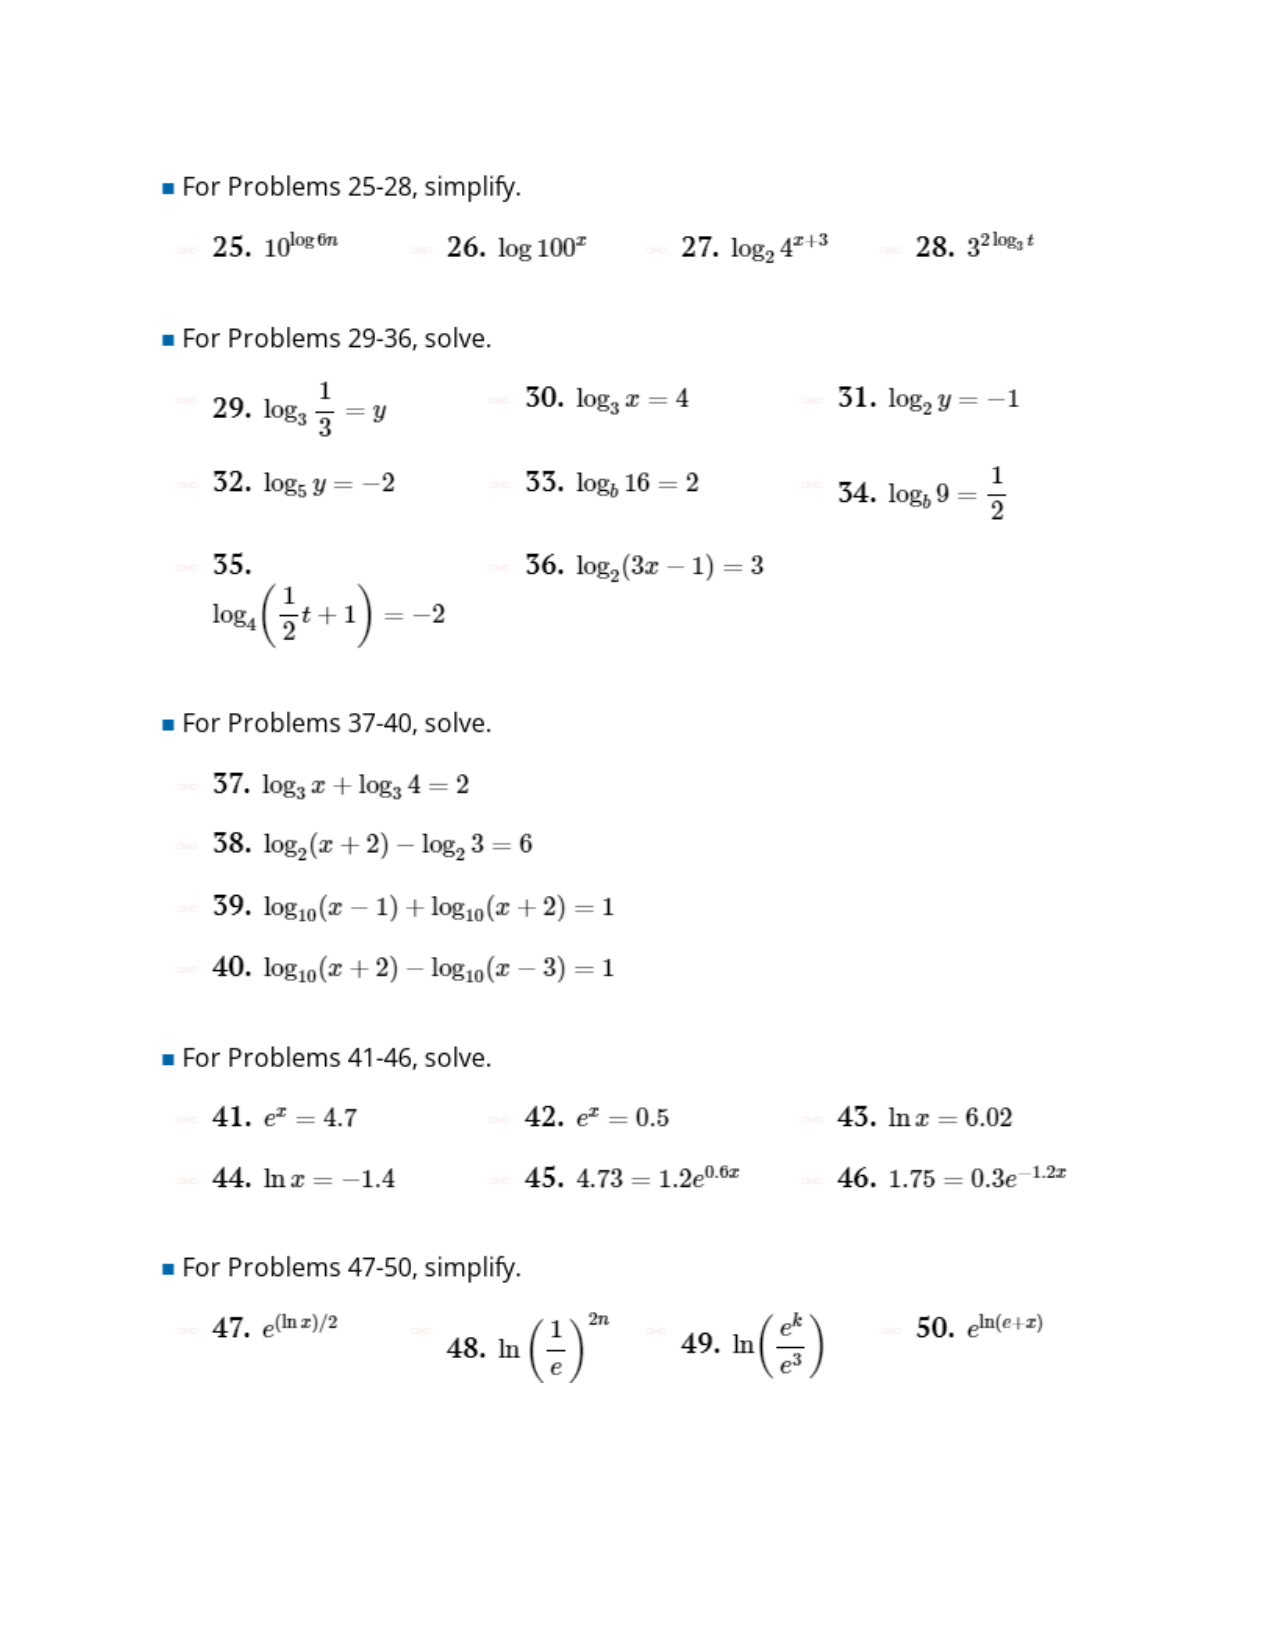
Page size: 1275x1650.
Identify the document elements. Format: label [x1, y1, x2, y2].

picture [150, 150, 1072, 1383]
